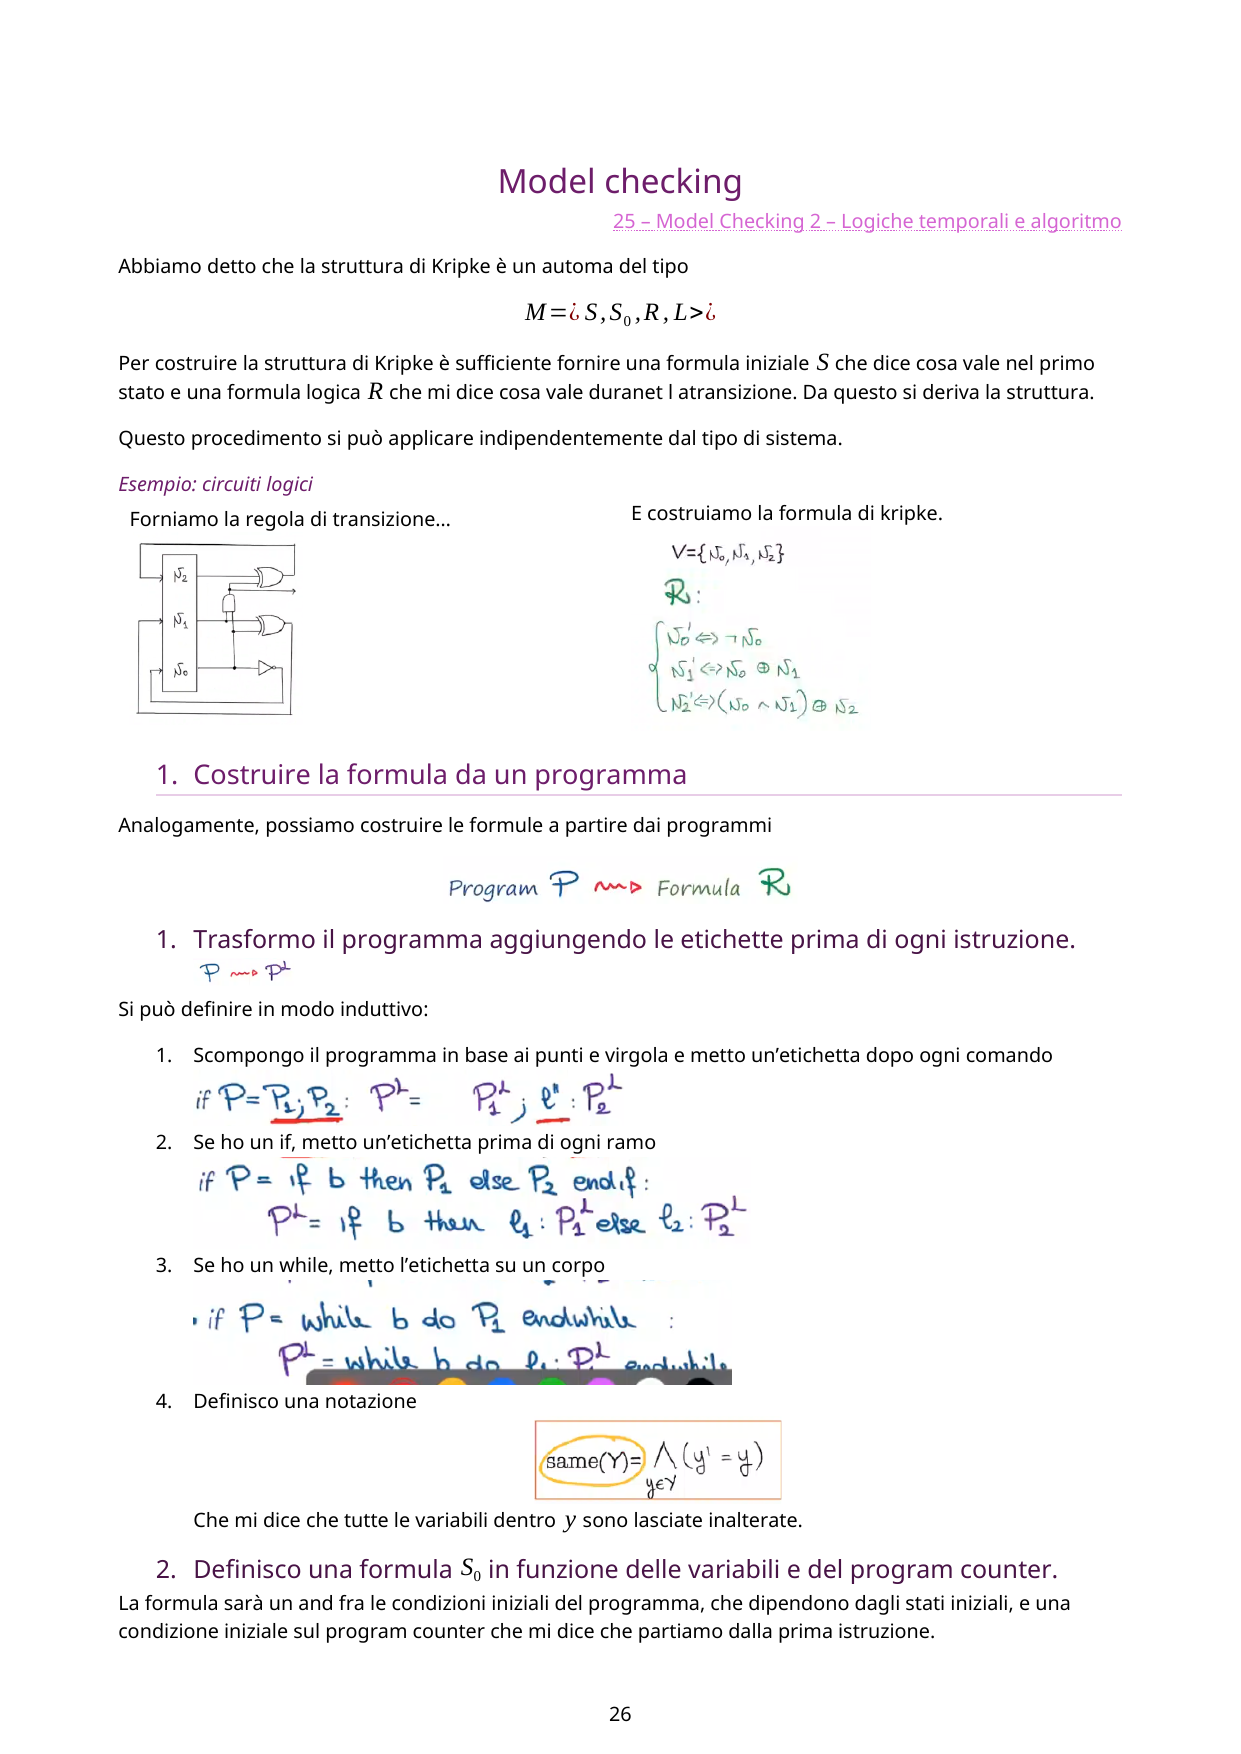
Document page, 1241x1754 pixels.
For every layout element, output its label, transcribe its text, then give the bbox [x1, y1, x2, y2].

list Definisco una notazione [156, 1387, 1122, 1414]
table_header Forniamo la regola di transizione… [118, 499, 619, 731]
picture [129, 532, 304, 725]
subtitle Esempio: circuiti logici [118, 470, 1122, 497]
subtitle Costruire la formula da un programma [156, 756, 1122, 794]
list Che mi dice che tutte le variabili dentro sono lasciate inalterate. [193, 1506, 1122, 1533]
picture [193, 1280, 732, 1385]
text Abbiamo detto che la struttura di Kripke è un automa del tipo [118, 253, 1122, 279]
picture [630, 526, 871, 731]
text La formula sarà un and fra le condizioni iniziali del programma, che dipendono dagli stati iniziali, e una condizione iniziale sul program counter che mi dice che partiamo dalla prima istruzione. [118, 1589, 1122, 1645]
subtitle Definisco una formula in funzione delle variabili e del program counter. [156, 1552, 1122, 1586]
picture [442, 856, 798, 904]
subtitle Trasformo il programma aggiungendo le etichette prima di ogni istruzione. [156, 922, 1122, 993]
picture [193, 1157, 755, 1249]
text Si può definire in modo induttivo: [118, 996, 1122, 1023]
subtitle Model checking [118, 158, 1122, 203]
text Per costruire la struttura di Kripke è sufficiente fornire una formula iniziale che dice cosa vale nel primo stato e una formula logica che mi dice cosa vale duranet l atransizione. Da questo si deriva la struttura. [118, 348, 1122, 406]
picture [193, 958, 295, 986]
picture [193, 1070, 625, 1126]
picture [533, 1416, 782, 1504]
table_header E costruiamo la formula di kripke. [620, 499, 1121, 731]
text Questo procedimento si può applicare indipendentemente dal tipo di sistema. [118, 424, 1122, 451]
text 25 – Model Checking 2 – Logiche temporali e algoritmo [118, 207, 1122, 234]
text Analogamente, possiamo costruire le formule a partire dai programmi [118, 811, 1122, 838]
